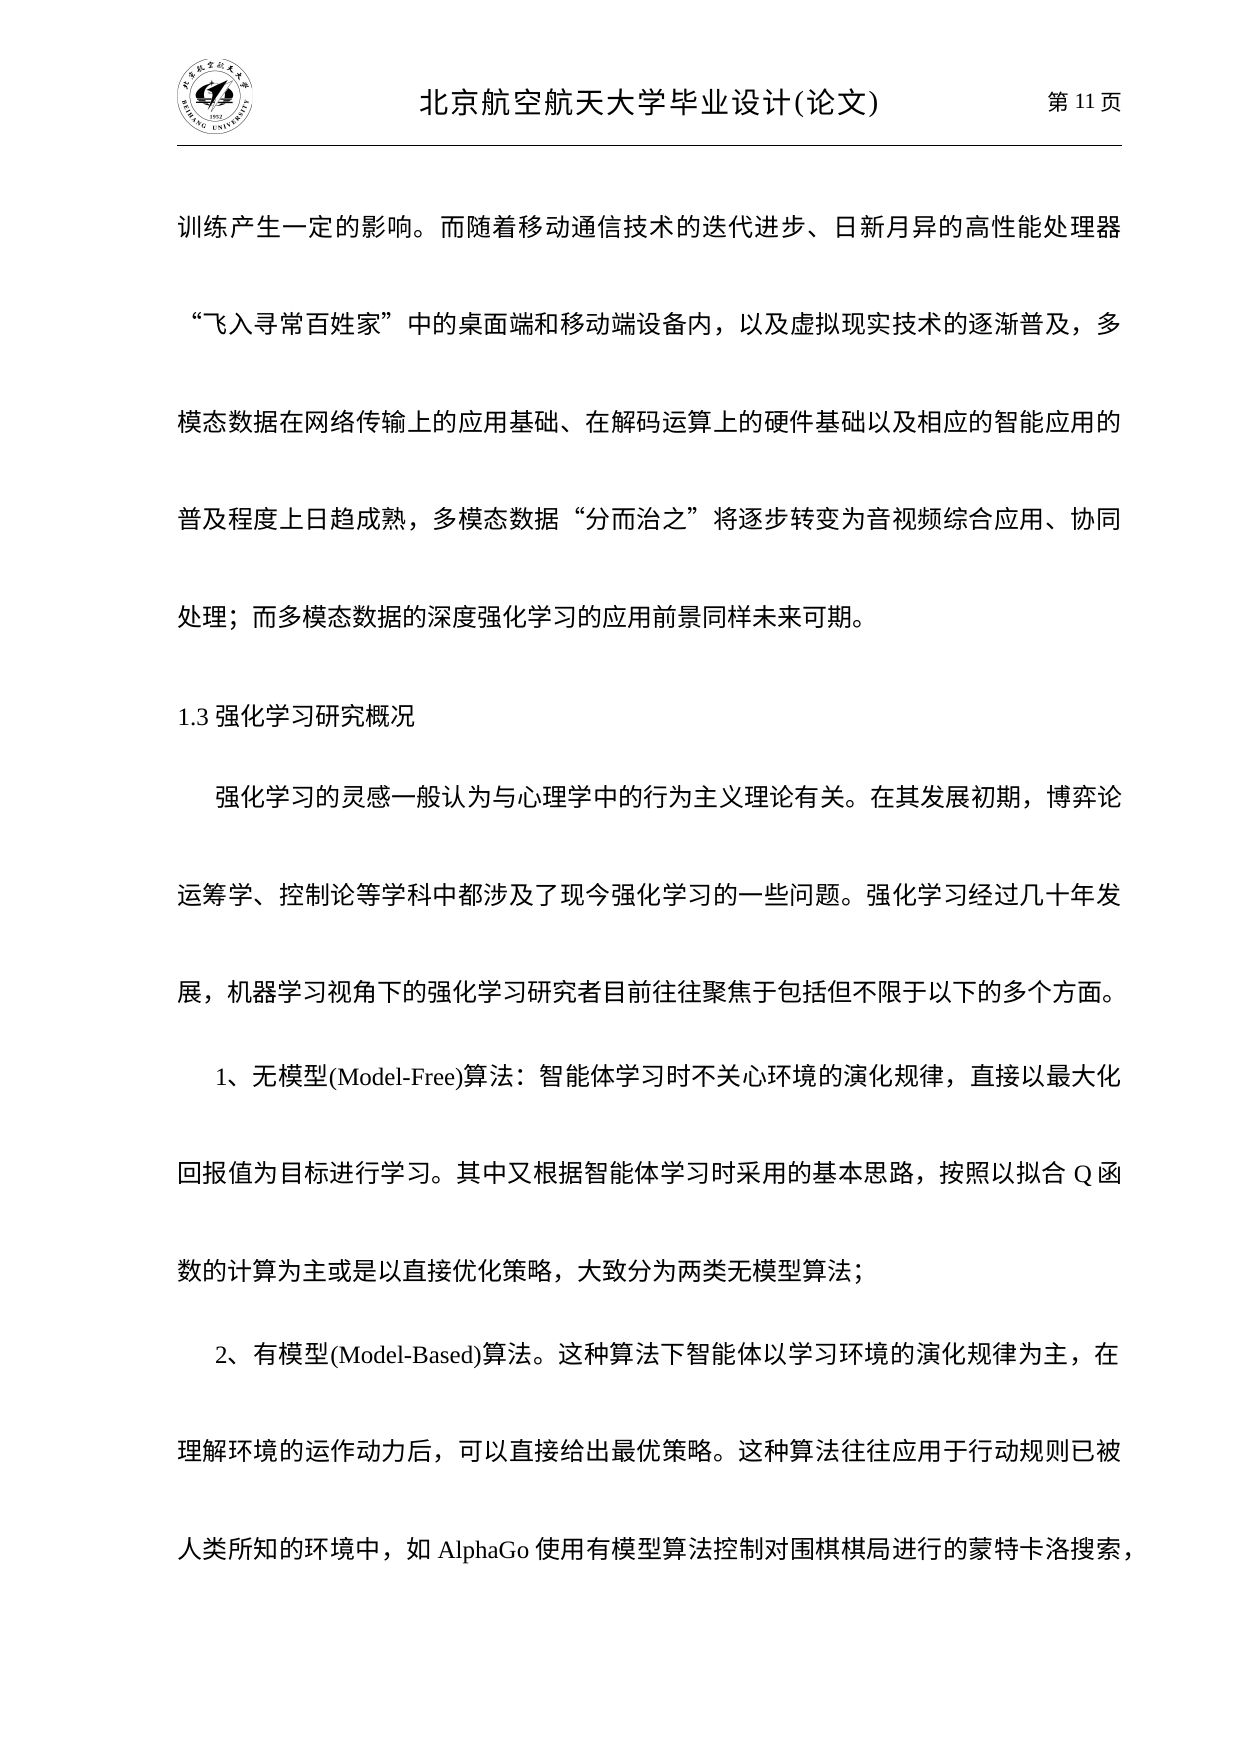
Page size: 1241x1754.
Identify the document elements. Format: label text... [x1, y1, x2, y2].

text 1、无模型(Model-Free)算法：智能体学习时不关心环境的演化规律，直接以最大化回报值为目标进行学习。其中又根据智能体学习时采用的基本思路，按照以拟合Q函数的计算为主或是以直接优化策略，大致分为两类无模型算法； [177, 1042, 1122, 1302]
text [177, 1320, 1122, 1580]
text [177, 193, 1122, 648]
subtitle 强化学习研究概况 [177, 682, 1122, 747]
picture [177, 59, 253, 134]
text 强化学习的灵感一般认为与心理学中的行为主义理论有关。在其发展初期，博弈论、运筹学、控制论等学科中都涉及了现今强化学习的一些问题。强化学习经过几十年发展，机器学习视角下的强化学习研究者目前往往聚焦于包括但不限于以下的多个方面。 [177, 763, 1122, 1023]
